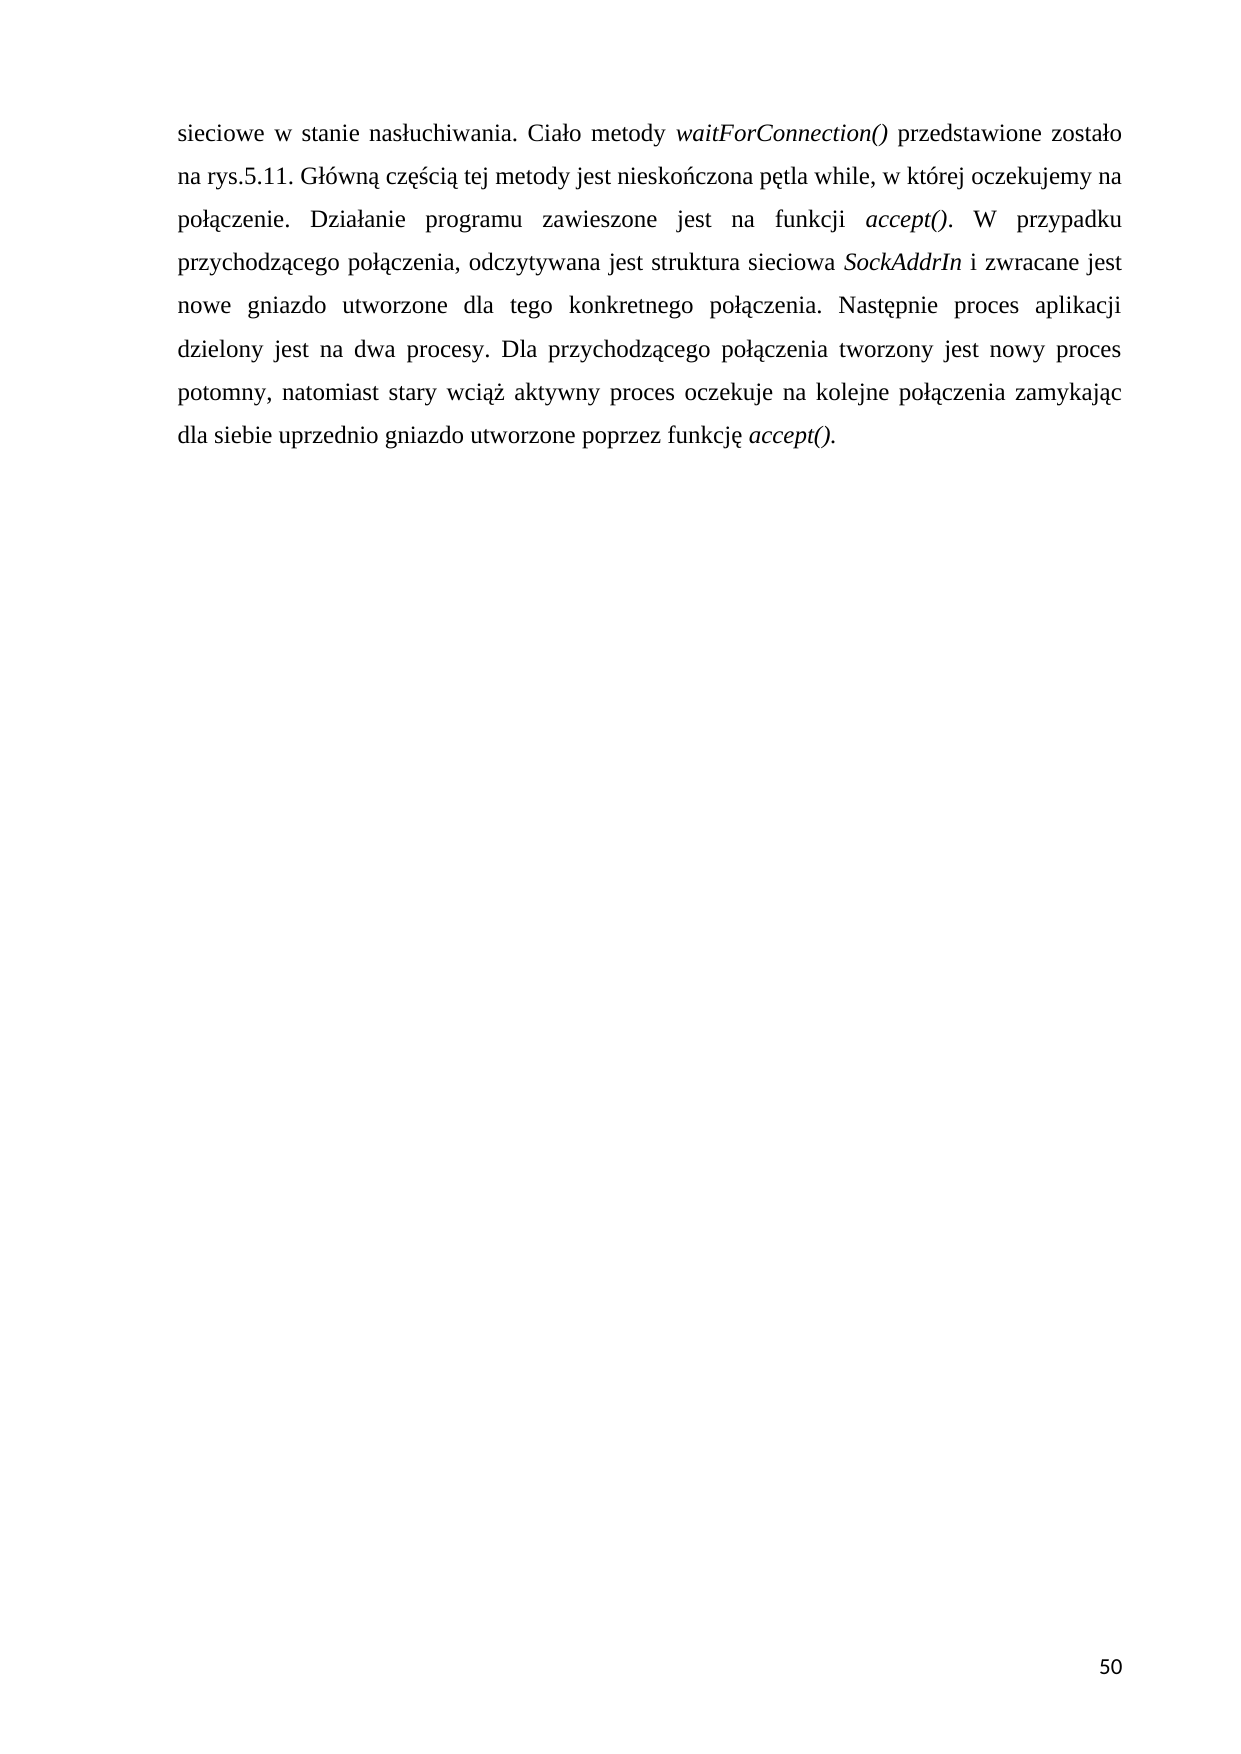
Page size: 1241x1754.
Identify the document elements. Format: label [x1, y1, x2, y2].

text [177, 118, 1122, 449]
